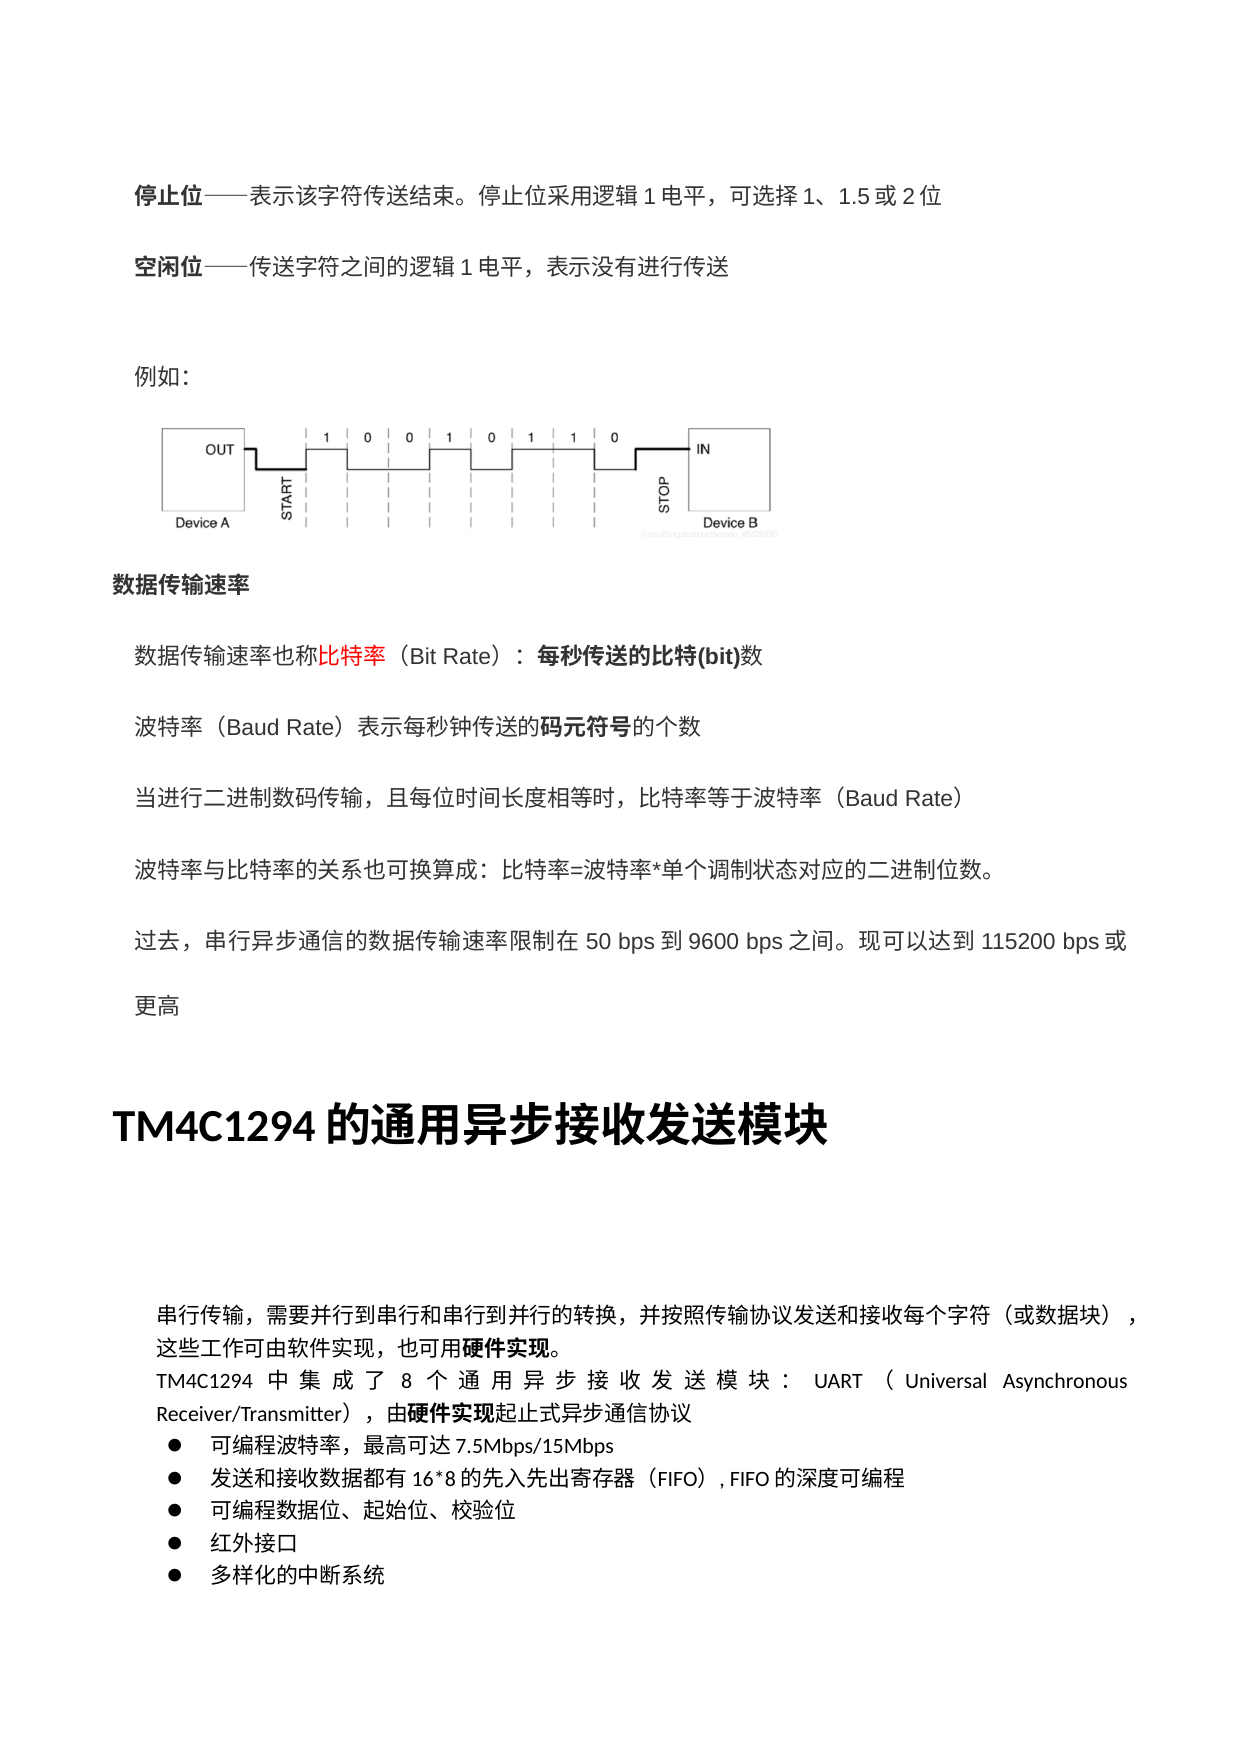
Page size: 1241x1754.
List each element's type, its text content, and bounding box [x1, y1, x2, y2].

text 当进行二进制数码传输，且每位时间长度相等时，比特率等于波特率（Baud Rate） [134, 764, 1128, 829]
text 数据传输速率 [112, 551, 1128, 616]
list 发送和接收数据都有16*8 的先入先出寄存器（FIFO）, FIFO的深度可编程 [166, 1460, 1128, 1493]
text 例如： [134, 343, 1128, 408]
subtitle TM4C1294的通用异步接收发送模块 [112, 1072, 1128, 1170]
text 过去，串行异步通信的数据传输速率限制在50 bps到9600 bps之间。现可以达到115200 bps或更高 [134, 907, 1128, 1037]
text TM4C1294中集成了8个通用异步接收发送模块：UART（Universal Asynchronous Receiver/Transmitter），由硬件实现起止式异步通信协议 [156, 1363, 1128, 1428]
list 可编程波特率，最高可达7.5Mbps/15Mbps [166, 1428, 1128, 1460]
picture [134, 414, 782, 543]
text 波特率与比特率的关系也可换算成：比特率=波特率*单个调制状态对应的二进制位数。 [134, 836, 1128, 901]
text 空闲位——传送字符之间的逻辑1电平，表示没有进行传送 [134, 233, 1128, 298]
list 可编程数据位、起始位、校验位 [166, 1493, 1128, 1525]
text 数据传输速率也称比特率（Bit Rate）：每秒传送的比特(bit)数 [134, 622, 1128, 687]
list 多样化的中断系统 [166, 1558, 1128, 1590]
list 红外接口 [166, 1525, 1128, 1558]
text 波特率（Baud Rate）表示每秒钟传送的码元符号的个数 [134, 693, 1128, 758]
text 停止位——表示该字符传送结束。停止位采用逻辑1电平，可选择1、1.5或2位 [134, 162, 1128, 227]
text 串行传输，需要并行到串行和串行到并行的转换，并按照传输协议发送和接收每个字符（或数据块），这些工作可由软件实现，也可用硬件实现。 [156, 1298, 1128, 1363]
